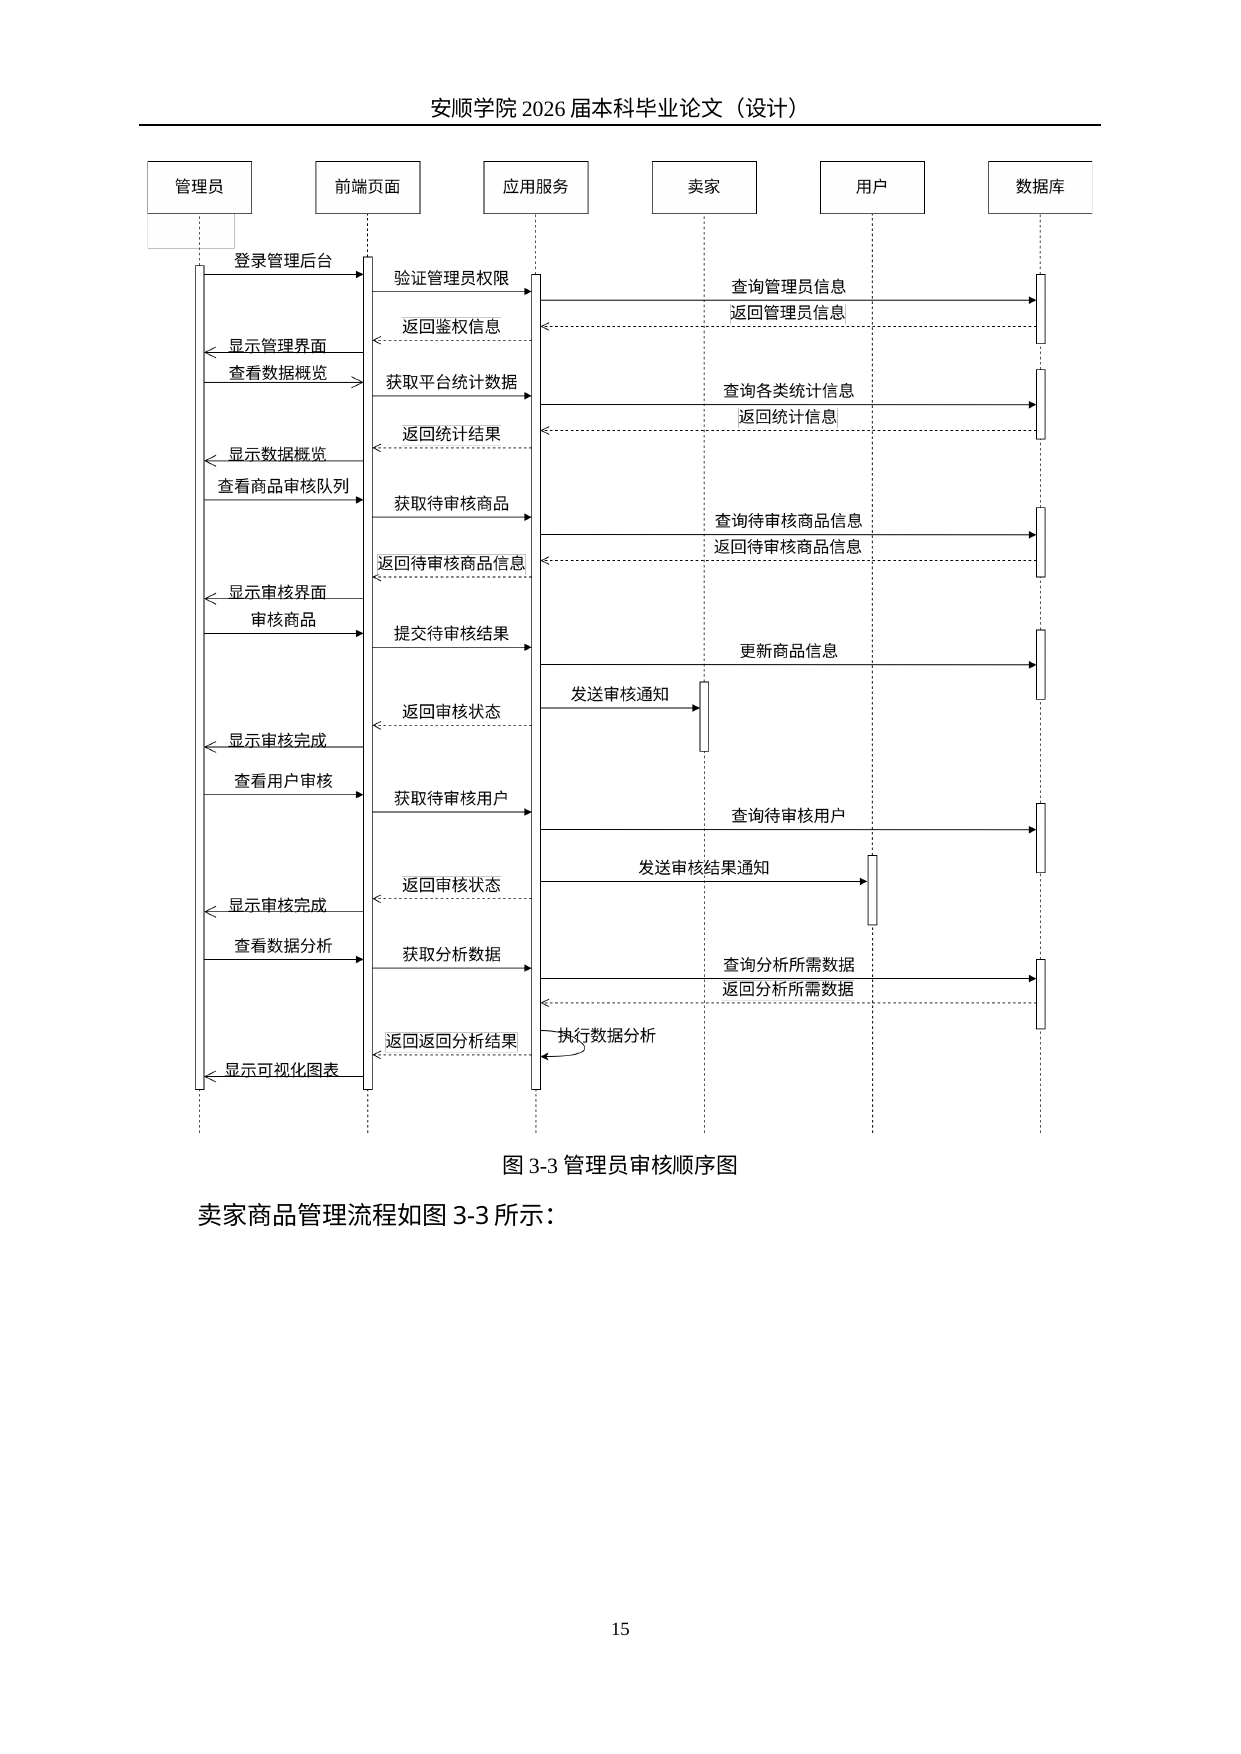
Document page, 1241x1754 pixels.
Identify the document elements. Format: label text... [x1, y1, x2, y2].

text 卖家商品管理流程如图3-3所示： [148, 1196, 1092, 1232]
picture [147, 161, 1093, 1134]
